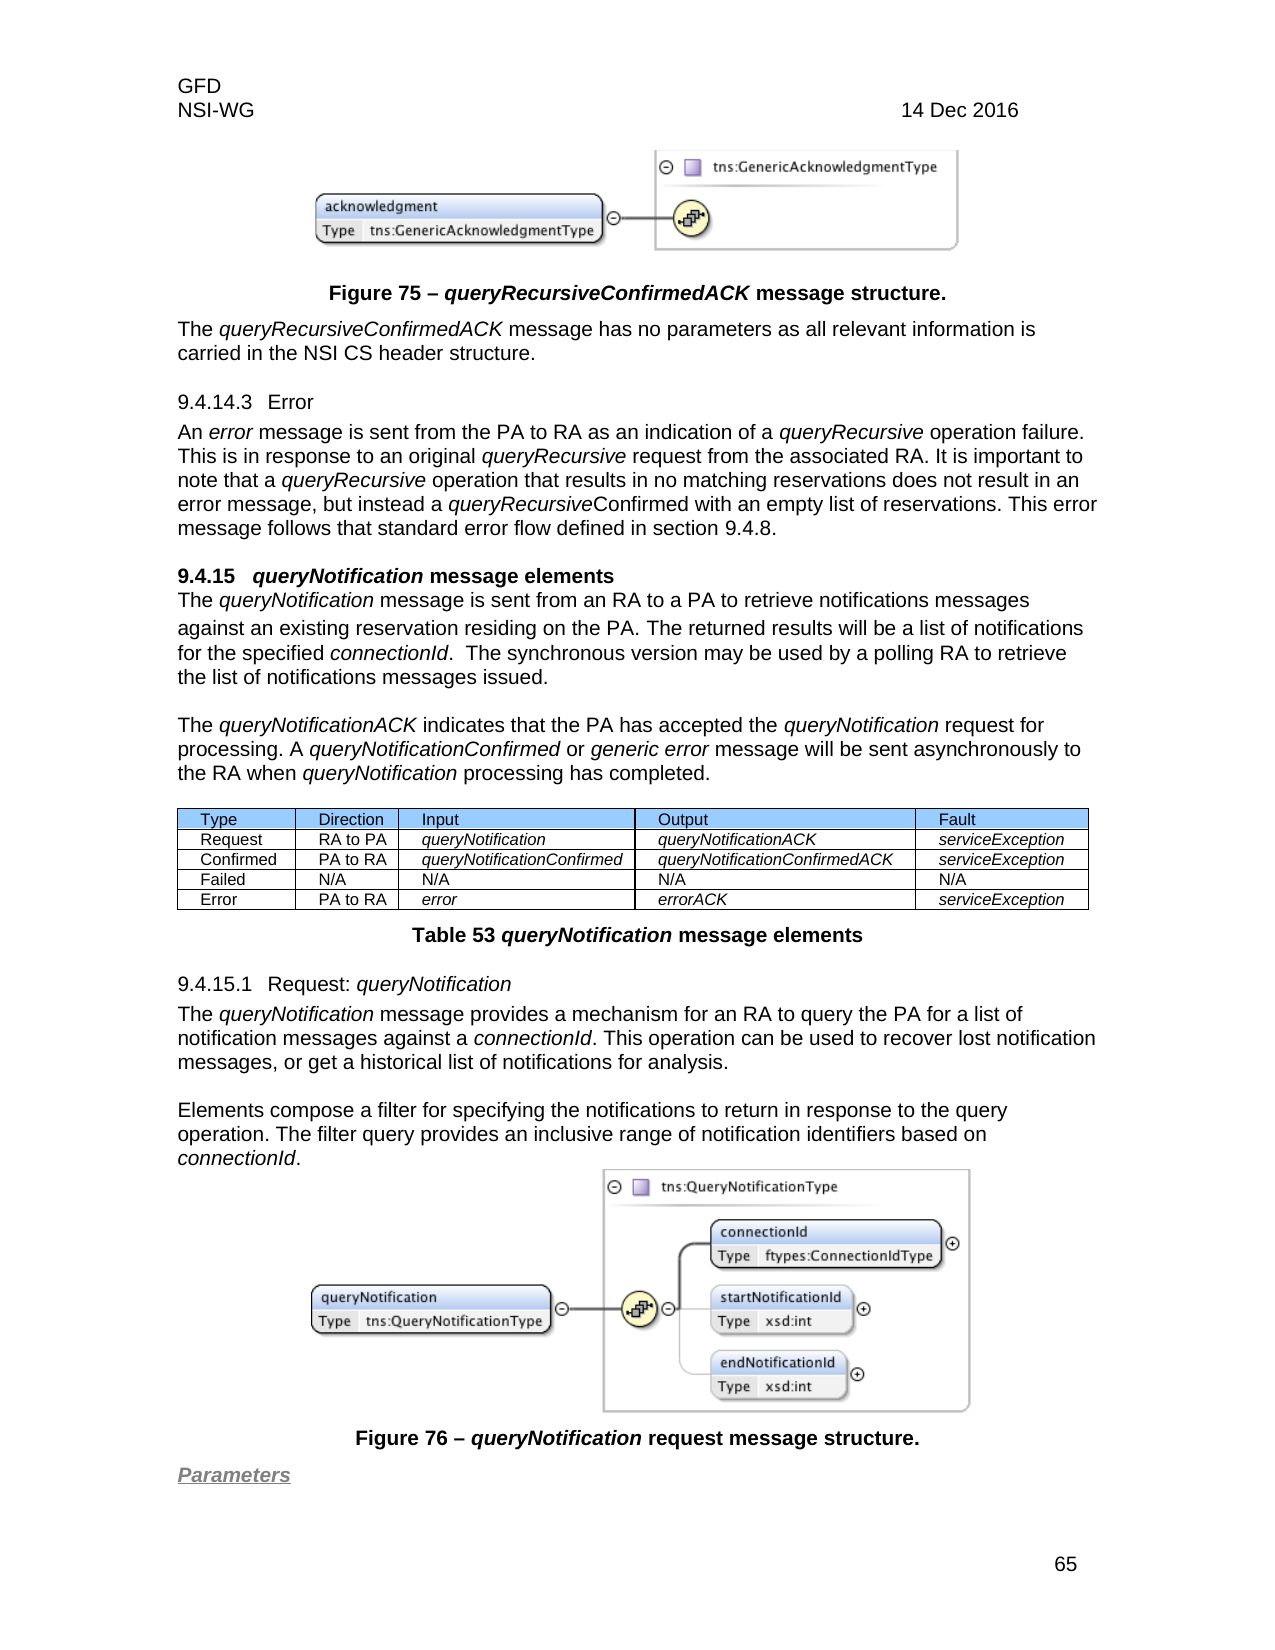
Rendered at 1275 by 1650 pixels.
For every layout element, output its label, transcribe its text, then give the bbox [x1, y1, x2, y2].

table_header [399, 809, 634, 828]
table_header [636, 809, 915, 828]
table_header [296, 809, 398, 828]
picture [315, 150, 960, 252]
subtitle queryNotification message elements [177, 564, 1098, 588]
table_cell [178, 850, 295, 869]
subtitle Error [177, 390, 1098, 414]
text An error message is sent from the PA to RA as an indication of a queryRecursive operation failure. This is in response to an original queryRecursive request from the associated RA. It is important to note that a queryRecursive operation that results in no matching reservations does not result in an error message, but instead a queryRecursiveConfirmed with an empty list of reservations. This error message follows that standard error flow defined in section 9.4.8. [177, 420, 1098, 540]
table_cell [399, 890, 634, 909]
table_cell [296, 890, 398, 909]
text The queryRecursiveConfirmedACK message has no parameters as all relevant information is carried in the NSI CS header structure. [177, 317, 1098, 365]
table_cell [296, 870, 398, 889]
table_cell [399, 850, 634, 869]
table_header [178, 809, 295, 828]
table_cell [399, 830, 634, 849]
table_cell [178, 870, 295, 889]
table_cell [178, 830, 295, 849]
picture [311, 1169, 972, 1414]
subtitle Request: queryNotification [177, 972, 1098, 996]
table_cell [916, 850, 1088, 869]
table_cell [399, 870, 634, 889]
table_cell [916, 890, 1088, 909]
text Table 53 queryNotification message elements [177, 923, 1098, 947]
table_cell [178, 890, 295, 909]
text The queryNotificationACK indicates that the PA has accepted the queryNotification request for processing. A queryNotificationConfirmed or generic error message will be sent asynchronously to the RA when queryNotification processing has completed. [177, 712, 1098, 784]
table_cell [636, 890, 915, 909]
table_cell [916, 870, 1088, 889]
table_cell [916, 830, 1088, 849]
text Parameters [177, 1462, 1098, 1486]
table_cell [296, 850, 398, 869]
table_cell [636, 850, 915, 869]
text The queryNotification message is sent from an RA to a PA to retrieve notifications messages against an existing reservation residing on the PA. The returned results will be a list of notifications for the specified connectionId. The synchronous version may be used by a polling RA to retrieve the list of notifications messages issued. [177, 588, 1098, 688]
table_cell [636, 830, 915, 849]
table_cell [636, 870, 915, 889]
text The queryNotification message provides a mechanism for an RA to query the PA for a list of notification messages against a connectionId. This operation can be used to recover lost notification messages, or get a historical list of notifications for analysis. Elements compose a filter for specifying the notifications to return in response to the query operation. The filter query provides an inclusive range of notification identifiers based on connectionId. [177, 1002, 1098, 1170]
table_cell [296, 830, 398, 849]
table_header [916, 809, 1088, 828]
